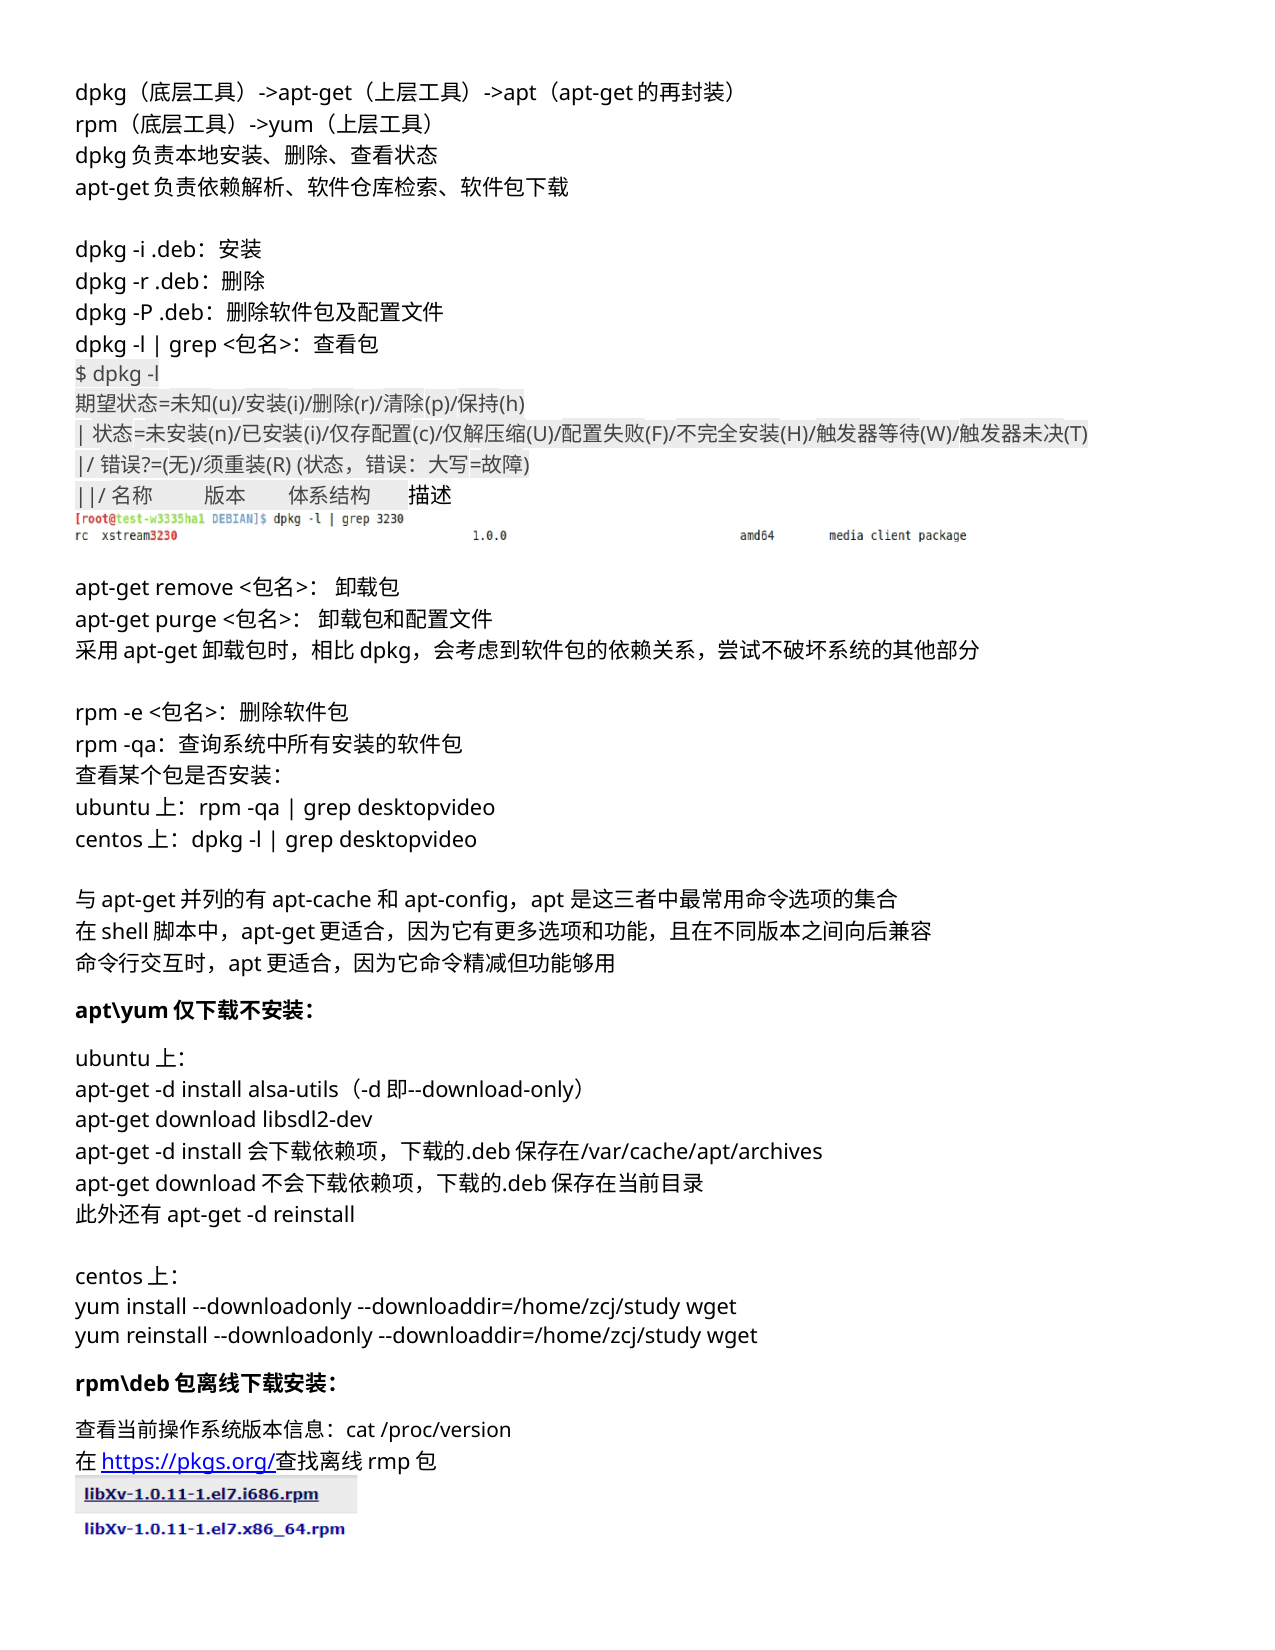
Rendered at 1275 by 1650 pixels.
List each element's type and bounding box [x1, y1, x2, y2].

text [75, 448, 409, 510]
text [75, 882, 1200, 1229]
picture [75, 510, 972, 542]
picture [75, 1475, 358, 1546]
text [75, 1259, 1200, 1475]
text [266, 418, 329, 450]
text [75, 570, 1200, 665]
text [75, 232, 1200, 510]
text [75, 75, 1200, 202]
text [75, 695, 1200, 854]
